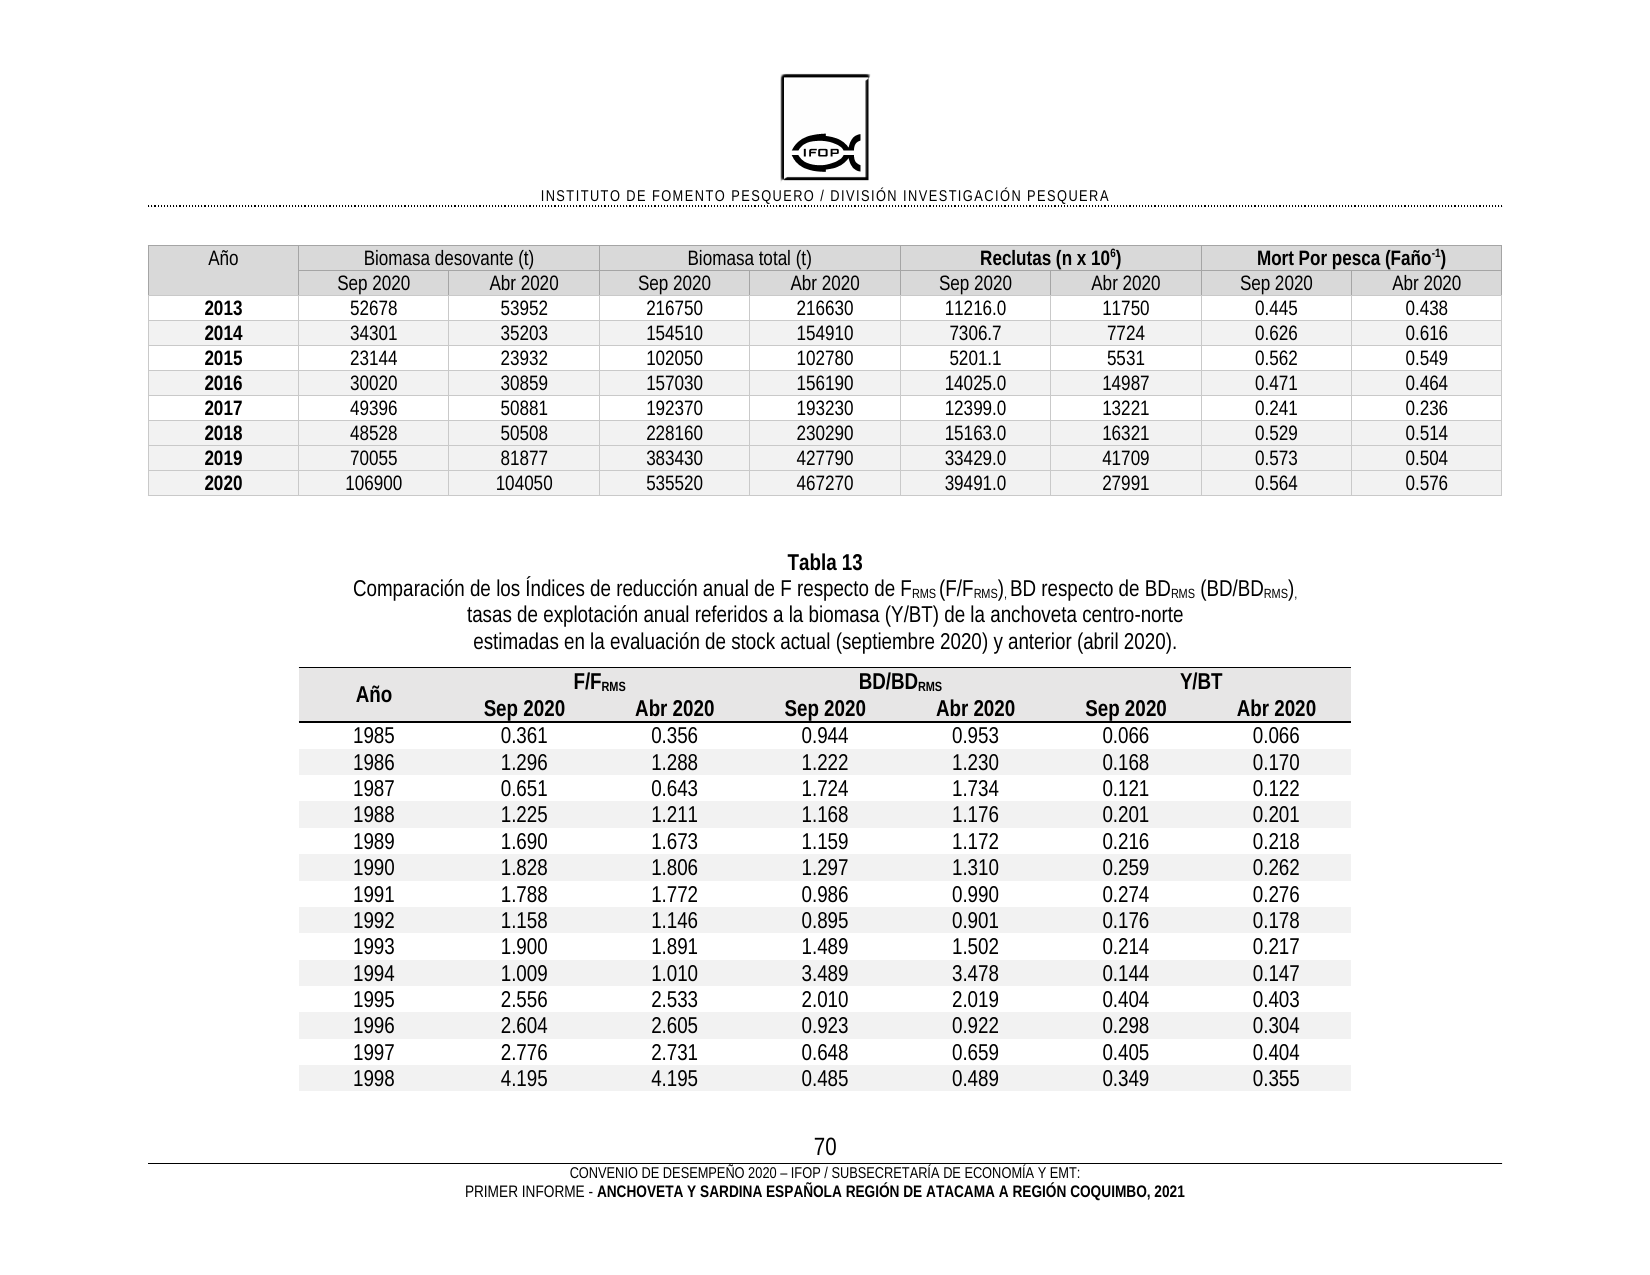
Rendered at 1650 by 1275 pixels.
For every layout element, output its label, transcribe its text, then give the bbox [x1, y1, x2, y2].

table_cell 106900 [299, 471, 448, 495]
table_cell 0.241 [1202, 396, 1351, 420]
table_cell 154510 [600, 321, 749, 345]
table_cell 0.168 [1051, 749, 1201, 775]
table_cell 1.310 [900, 854, 1051, 881]
table_header Reclutas (n x 106) [901, 246, 1201, 270]
table_cell 0.201 [1201, 801, 1351, 828]
table_cell 230290 [750, 421, 900, 445]
table_cell 0.504 [1352, 446, 1501, 470]
table_cell 0.616 [1352, 321, 1501, 345]
table_cell 0.121 [1051, 775, 1201, 801]
table_cell 1.502 [900, 933, 1051, 959]
table_cell 1.009 [449, 960, 599, 986]
table_cell Sep 2020 [750, 694, 900, 721]
table_cell 0.274 [1051, 881, 1201, 907]
table_cell 157030 [600, 371, 749, 395]
table_cell 1992 [299, 907, 449, 933]
table_cell 216750 [600, 296, 749, 320]
table_cell 1998 [299, 1065, 449, 1091]
table_cell 0.403 [1201, 986, 1351, 1012]
table_cell 1.788 [449, 881, 599, 907]
text estimadas en la evaluación de stock actual (septiembre 2020) y anterior (abril 2020). [148, 628, 1502, 654]
table_cell 0.651 [449, 775, 599, 801]
table_cell 1.176 [900, 801, 1051, 828]
table_cell 2.010 [750, 986, 900, 1012]
table_cell 0.217 [1201, 933, 1351, 959]
table_cell 1.288 [599, 749, 750, 775]
table_cell 0.564 [1202, 471, 1351, 495]
table_cell 2016 [149, 371, 298, 395]
table_cell 53952 [449, 296, 599, 320]
table_header Mort Por pesca (Faño-1) [1202, 246, 1501, 270]
table_cell 7724 [1051, 321, 1201, 345]
table_cell 0.626 [1202, 321, 1351, 345]
table_cell 39491.0 [901, 471, 1050, 495]
table_cell 3.489 [750, 960, 900, 986]
table_cell Sep 2020 [901, 271, 1050, 295]
table_cell 1985 [299, 723, 449, 749]
table_cell 154910 [750, 321, 900, 345]
table_cell 0.214 [1051, 933, 1201, 959]
table_cell 5201.1 [901, 346, 1050, 370]
table_cell 2014 [149, 321, 298, 345]
text Tabla 13 [148, 549, 1502, 575]
table_header Biomasa desovante (t) [299, 246, 599, 270]
table_cell 1.724 [750, 775, 900, 801]
table_cell 0.122 [1201, 775, 1351, 801]
table_cell 0.923 [750, 1012, 900, 1039]
table_cell 104050 [449, 471, 599, 495]
table_cell 50508 [449, 421, 599, 445]
table_cell 0.147 [1201, 960, 1351, 986]
table_cell 1.806 [599, 854, 750, 881]
table_cell Sep 2020 [1051, 694, 1201, 721]
table_cell 0.361 [449, 723, 599, 749]
table_cell 0.573 [1202, 446, 1351, 470]
table_cell 0.471 [1202, 371, 1351, 395]
table_cell 0.953 [900, 723, 1051, 749]
table_cell 4.195 [599, 1065, 750, 1091]
table_cell 0.549 [1352, 346, 1501, 370]
table_cell 1.297 [750, 854, 900, 881]
table_cell 13221 [1051, 396, 1201, 420]
table_cell 2.776 [449, 1039, 599, 1065]
table_cell Abr 2020 [449, 271, 599, 295]
table_cell Sep 2020 [449, 694, 599, 721]
table_cell 23932 [449, 346, 599, 370]
table_cell 2015 [149, 346, 298, 370]
table_cell 0.259 [1051, 854, 1201, 881]
text tasas de explotación anual referidos a la biomasa (Y/BT) de la anchoveta centro-norte [148, 601, 1502, 628]
table_cell 2.604 [449, 1012, 599, 1039]
table_cell 0.659 [900, 1039, 1051, 1065]
table_cell 33429.0 [901, 446, 1050, 470]
table_cell 0.355 [1201, 1065, 1351, 1091]
table_cell 1.489 [750, 933, 900, 959]
table_cell 15163.0 [901, 421, 1050, 445]
table_cell 2018 [149, 421, 298, 445]
table_cell 1.230 [900, 749, 1051, 775]
table_cell 0.404 [1051, 986, 1201, 1012]
table_cell 1.172 [900, 828, 1051, 854]
table_cell 0.218 [1201, 828, 1351, 854]
table_header Año [149, 246, 298, 295]
table_cell 383430 [600, 446, 749, 470]
table_cell 0.514 [1352, 421, 1501, 445]
table_cell 0.405 [1051, 1039, 1201, 1065]
table_cell 0.176 [1051, 907, 1201, 933]
table_cell 0.643 [599, 775, 750, 801]
table_cell 41709 [1051, 446, 1201, 470]
text Comparación de los Índices de reducción anual de F respecto de FRMS (F/FRMS), BD respecto de BDRMS (BD/BDRMS), [148, 575, 1502, 601]
table_cell 0.066 [1051, 723, 1201, 749]
table_header BD/BDRMS [750, 668, 1051, 694]
table_cell 2.556 [449, 986, 599, 1012]
table_cell Abr 2020 [1201, 694, 1351, 721]
table_cell 0.349 [1051, 1065, 1201, 1091]
table_cell 0.356 [599, 723, 750, 749]
table_cell 14025.0 [901, 371, 1050, 395]
table_cell 0.236 [1352, 396, 1501, 420]
table_cell 0.304 [1201, 1012, 1351, 1039]
table_cell 0.404 [1201, 1039, 1351, 1065]
table_cell 0.445 [1202, 296, 1351, 320]
table_cell 12399.0 [901, 396, 1050, 420]
table_cell 0.276 [1201, 881, 1351, 907]
table_cell Sep 2020 [299, 271, 448, 295]
table_cell 11750 [1051, 296, 1201, 320]
table_cell 102780 [750, 346, 900, 370]
table_cell 0.464 [1352, 371, 1501, 395]
table_cell 1.673 [599, 828, 750, 854]
table_cell 2017 [149, 396, 298, 420]
table_header Año [299, 668, 449, 721]
table_cell 4.195 [449, 1065, 599, 1091]
table_header F/FRMS [449, 668, 750, 694]
table_cell 0.262 [1201, 854, 1351, 881]
table_cell 0.562 [1202, 346, 1351, 370]
table_cell 467270 [750, 471, 900, 495]
table_cell 1990 [299, 854, 449, 881]
table_cell 1987 [299, 775, 449, 801]
table_cell 49396 [299, 396, 448, 420]
table_cell 1988 [299, 801, 449, 828]
table_cell 1996 [299, 1012, 449, 1039]
table_cell 1.010 [599, 960, 750, 986]
table_cell 1993 [299, 933, 449, 959]
table_cell 1.222 [750, 749, 900, 775]
table_cell 2.019 [900, 986, 1051, 1012]
table_cell 1.828 [449, 854, 599, 881]
table_cell 1986 [299, 749, 449, 775]
table_cell 48528 [299, 421, 448, 445]
table_cell 0.066 [1201, 723, 1351, 749]
table_cell 3.478 [900, 960, 1051, 986]
table_cell Abr 2020 [750, 271, 900, 295]
table_cell 1.146 [599, 907, 750, 933]
table_cell 1.159 [750, 828, 900, 854]
table_cell 1.772 [599, 881, 750, 907]
table_cell 1.158 [449, 907, 599, 933]
table_cell Abr 2020 [1051, 271, 1201, 295]
table_cell 1.211 [599, 801, 750, 828]
table_cell 7306.7 [901, 321, 1050, 345]
table_cell 1.296 [449, 749, 599, 775]
table_cell 1.168 [750, 801, 900, 828]
table_cell 0.438 [1352, 296, 1501, 320]
table_cell 0.895 [750, 907, 900, 933]
table_cell 0.144 [1051, 960, 1201, 986]
table_cell 192370 [600, 396, 749, 420]
table_cell 0.178 [1201, 907, 1351, 933]
table_cell 0.944 [750, 723, 900, 749]
picture [779, 73, 871, 185]
table_cell 216630 [750, 296, 900, 320]
table_cell 1.690 [449, 828, 599, 854]
table_cell 5531 [1051, 346, 1201, 370]
table_cell 1.900 [449, 933, 599, 959]
table_cell 0.298 [1051, 1012, 1201, 1039]
table_cell 1.734 [900, 775, 1051, 801]
table_cell Sep 2020 [1202, 271, 1351, 295]
table_cell 35203 [449, 321, 599, 345]
table_cell 228160 [600, 421, 749, 445]
table_cell 0.216 [1051, 828, 1201, 854]
table_cell 535520 [600, 471, 749, 495]
table_cell 1991 [299, 881, 449, 907]
table_cell 11216.0 [901, 296, 1050, 320]
table_cell 0.986 [750, 881, 900, 907]
table_cell 70055 [299, 446, 448, 470]
table_cell Sep 2020 [600, 271, 749, 295]
table_cell 1.225 [449, 801, 599, 828]
table_cell Abr 2020 [599, 694, 750, 721]
table_cell 1989 [299, 828, 449, 854]
table_cell 427790 [750, 446, 900, 470]
table_cell 2.605 [599, 1012, 750, 1039]
table_cell 0.576 [1352, 471, 1501, 495]
table_cell 1.891 [599, 933, 750, 959]
table_cell 193230 [750, 396, 900, 420]
table_cell 0.901 [900, 907, 1051, 933]
table_cell 50881 [449, 396, 599, 420]
table_cell 34301 [299, 321, 448, 345]
table_cell 0.529 [1202, 421, 1351, 445]
table_cell 16321 [1051, 421, 1201, 445]
table_cell 0.201 [1051, 801, 1201, 828]
table_cell 30020 [299, 371, 448, 395]
table_cell 0.990 [900, 881, 1051, 907]
table_cell 30859 [449, 371, 599, 395]
table_cell 102050 [600, 346, 749, 370]
table_cell 156190 [750, 371, 900, 395]
table_cell 0.170 [1201, 749, 1351, 775]
table_cell 0.922 [900, 1012, 1051, 1039]
table_cell Abr 2020 [900, 694, 1051, 721]
table_cell 2013 [149, 296, 298, 320]
table_cell 23144 [299, 346, 448, 370]
table_cell 2019 [149, 446, 298, 470]
table_cell 0.489 [900, 1065, 1051, 1091]
table_cell 1994 [299, 960, 449, 986]
table_cell 1997 [299, 1039, 449, 1065]
table_cell 0.648 [750, 1039, 900, 1065]
table_cell 2.731 [599, 1039, 750, 1065]
table_cell 2020 [149, 471, 298, 495]
table_cell 14987 [1051, 371, 1201, 395]
table_cell 27991 [1051, 471, 1201, 495]
table_cell 2.533 [599, 986, 750, 1012]
table_cell Abr 2020 [1352, 271, 1501, 295]
table_cell 81877 [449, 446, 599, 470]
table_header Y/BT [1051, 668, 1351, 694]
table_cell 0.485 [750, 1065, 900, 1091]
table_cell 1995 [299, 986, 449, 1012]
table_cell 52678 [299, 296, 448, 320]
table_header Biomasa total (t) [600, 246, 900, 270]
